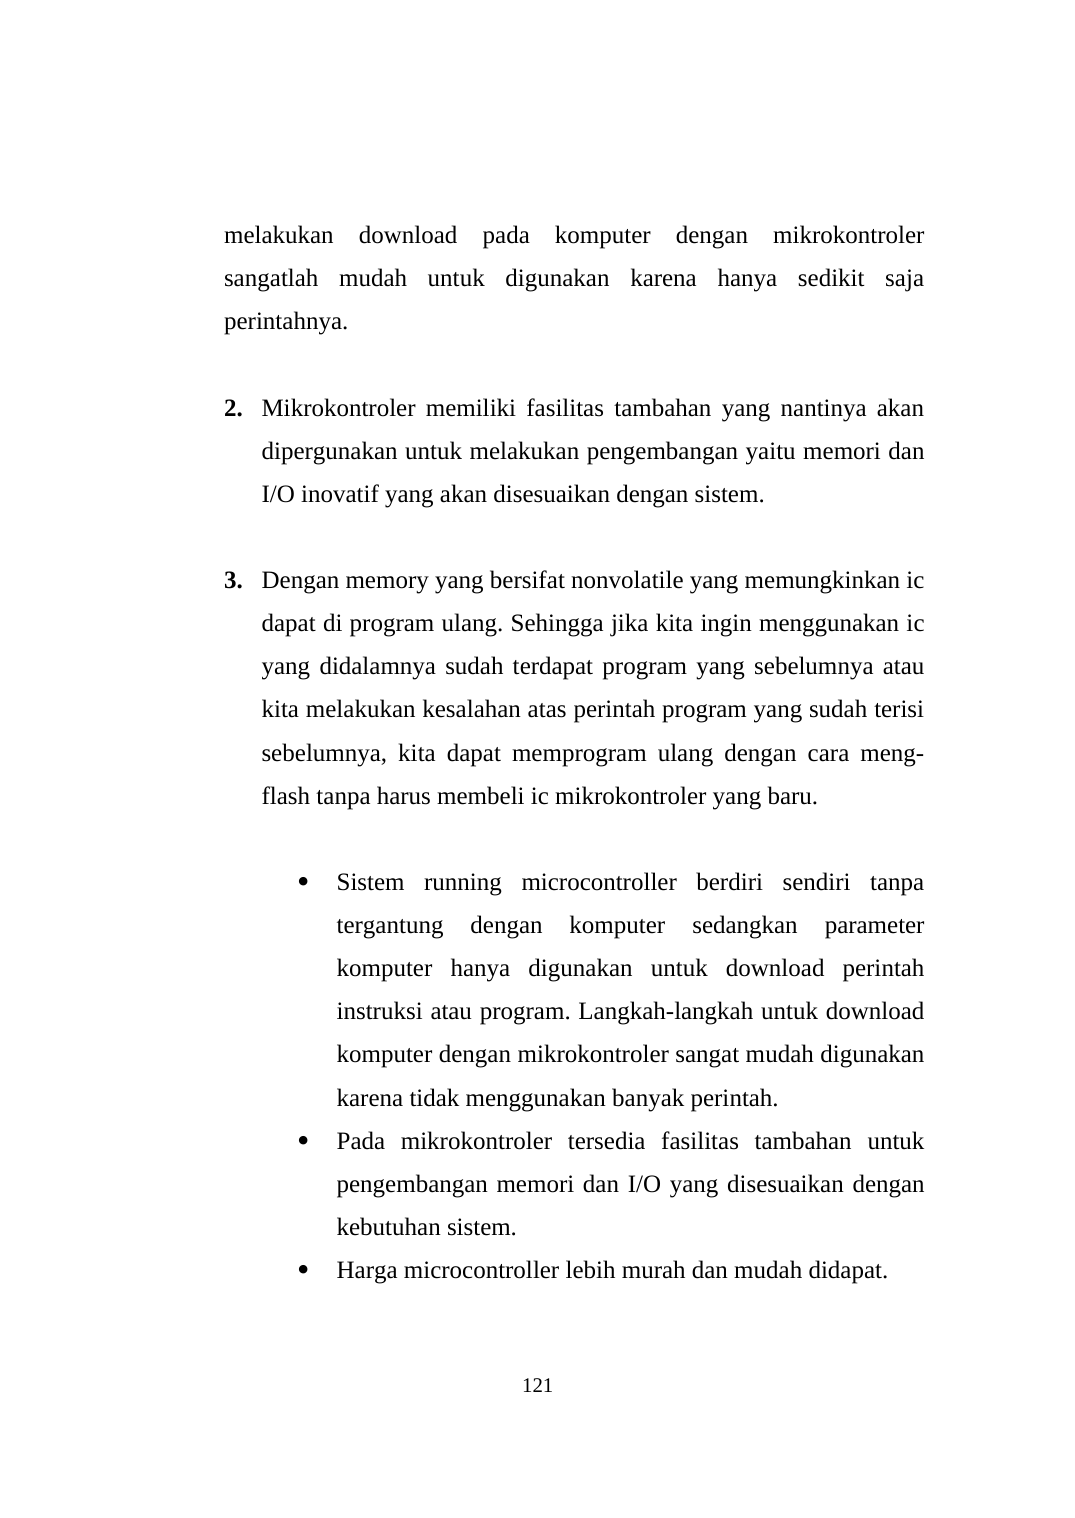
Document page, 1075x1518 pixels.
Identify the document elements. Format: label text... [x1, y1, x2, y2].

list Pada mikrokontroler tersedia fasilitas tambahan untuk pengembangan memori dan I/O yang disesuaikan dengan kebutuhan sistem. [299, 1126, 925, 1241]
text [224, 220, 925, 335]
list Dengan memory yang bersifat nonvolatile yang memungkinkan ic dapat di program ulang. Sehingga jika kita ingin menggunakan ic yang didalamnya sudah terdapat program yang sebelumnya atau kita melakukan kesalahan atas perintah program yang sudah terisi sebelumnya, kita dapat memprogram ulang dengan cara meng-flash tanpa harus membeli ic mikrokontroler yang baru. [224, 565, 925, 809]
list Mikrokontroler memiliki fasilitas tambahan yang nantinya akan dipergunakan untuk melakukan pengembangan yaitu memori dan I/O inovatif yang akan disesuaikan dengan sistem. [224, 393, 925, 508]
list Harga microcontroller lebih murah dan mudah didapat. [299, 1255, 925, 1284]
list Sistem running microcontroller berdiri sendiri tanpa tergantung dengan komputer sedangkan parameter komputer hanya digunakan untuk download perintah instruksi atau program. Langkah-langkah untuk download komputer dengan mikrokontroler sangat mudah digunakan karena tidak menggunakan banyak perintah. [299, 867, 925, 1111]
